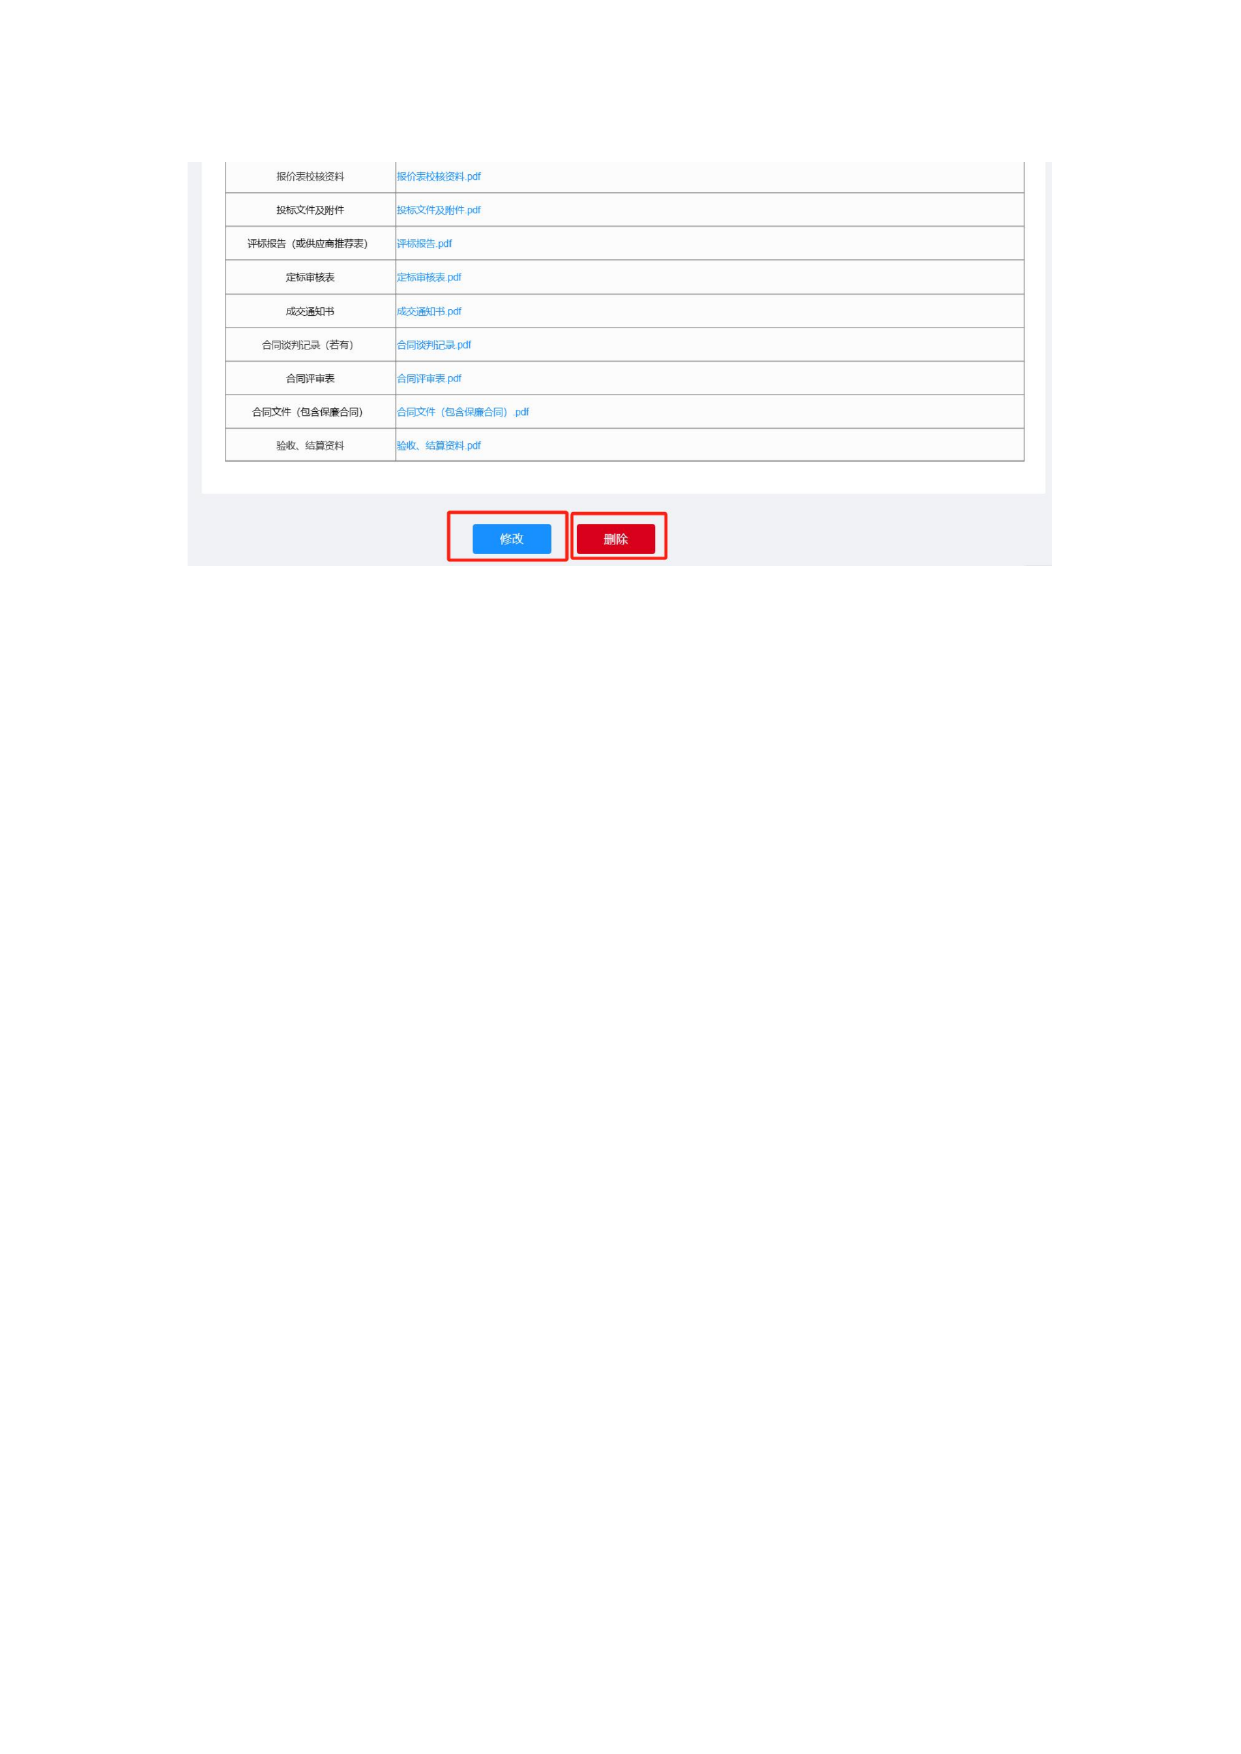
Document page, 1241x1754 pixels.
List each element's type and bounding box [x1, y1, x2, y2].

picture [187, 162, 1052, 566]
text [187, 162, 1053, 584]
